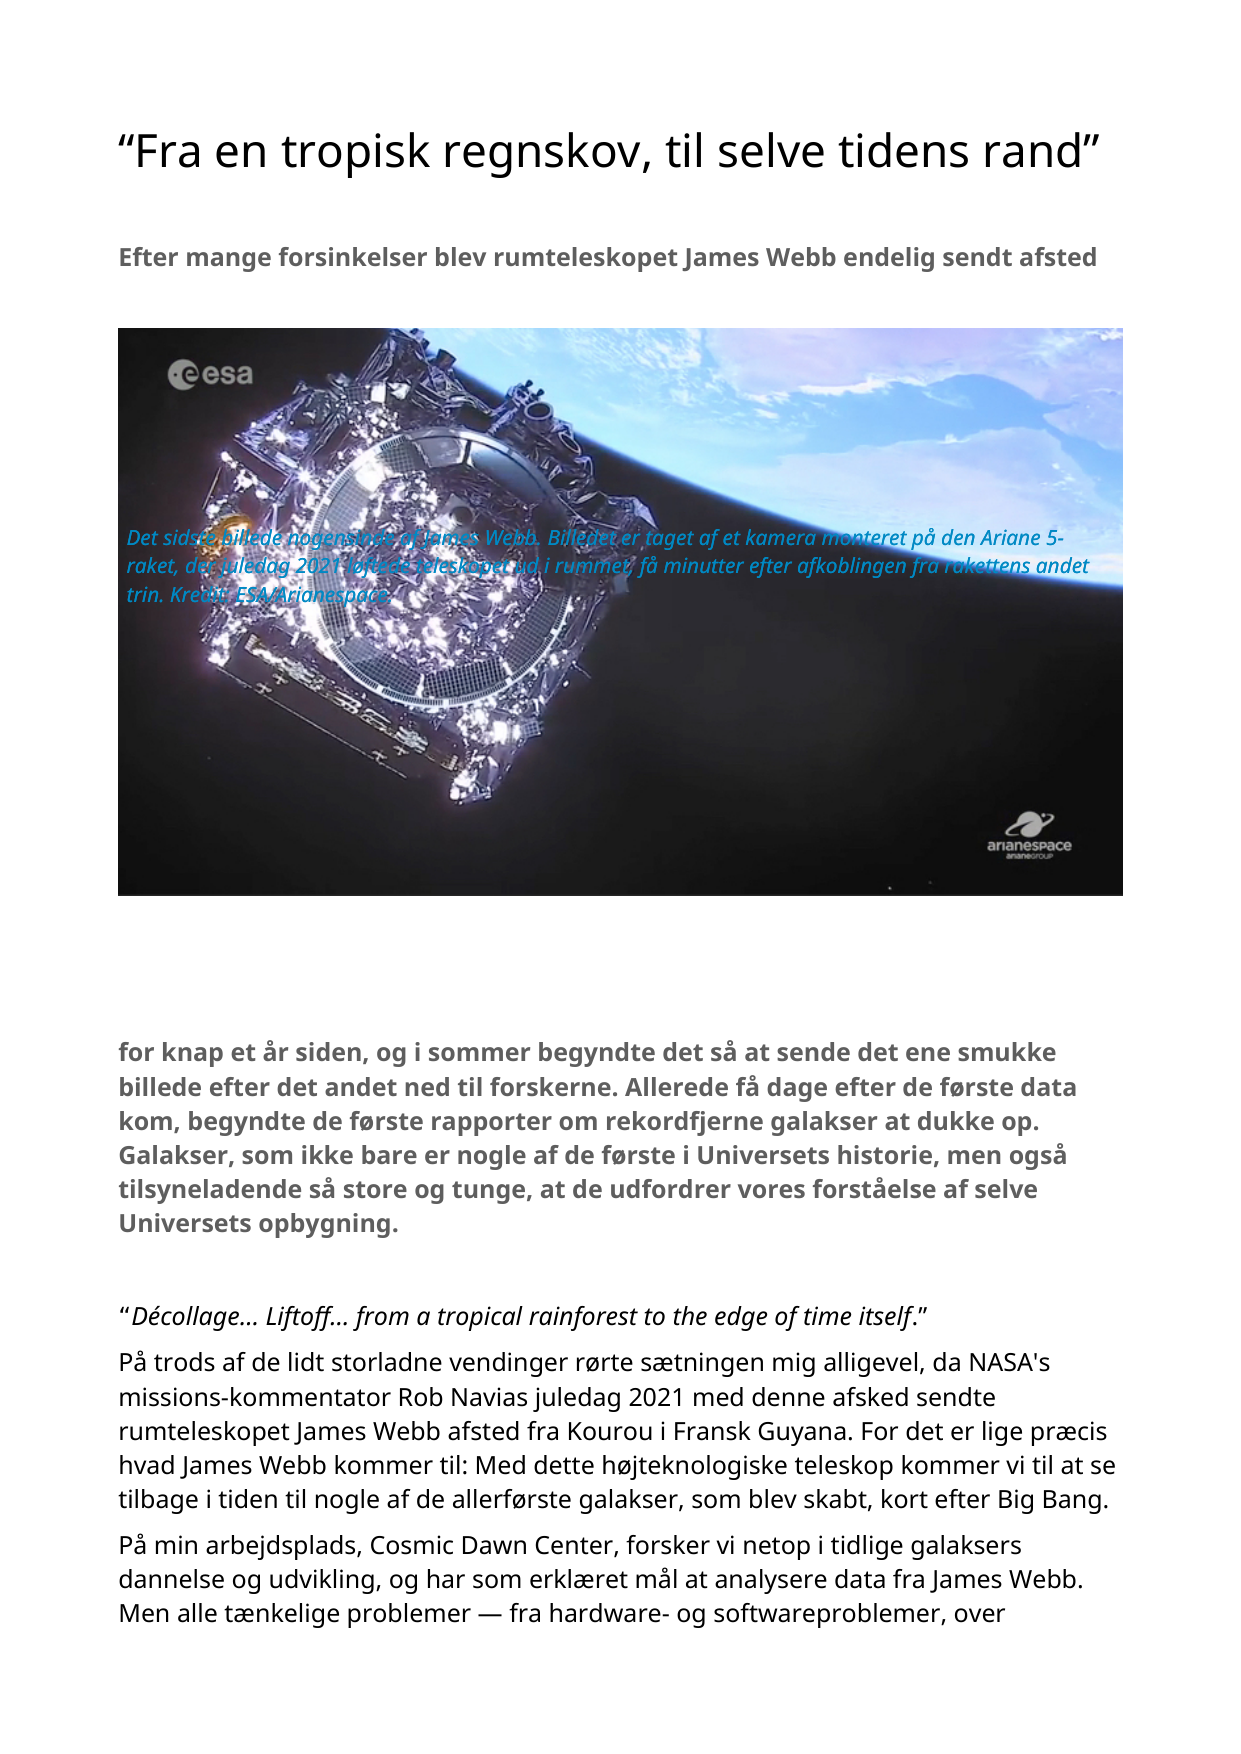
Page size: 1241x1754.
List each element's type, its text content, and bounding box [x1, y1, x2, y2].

picture [118, 328, 1123, 896]
text “Décollage… Liftoff… from a tropical rainforest to the edge of time itself.” [118, 1298, 1122, 1333]
text På trods af de lidt storladne vendinger rørte sætningen mig alligevel, da NASA's missions-kommentator Rob Navias juledag 2021 med denne afsked sendte rumteleskopet James Webb afsted fra Kourou i Fransk Guyana. For det er lige præcis hvad James Webb kommer til: Med dette højteknologiske teleskop kommer vi til at se tilbage i tiden til nogle af de allerførste galakser, som blev skabt, kort efter Big Bang. [118, 1345, 1122, 1515]
text Efter mange forsinkelser blev rumteleskopet James Webb endelig sendt afsted for knap et år siden, og i sommer begyndte det så at sende det ene smukke billede efter det andet ned til forskerne. Allerede få dage efter de første data kom, begyndte de første rapporter om rekordfjerne galakser at dukke op. Galakser, som ikke bare er nogle af de første i Universets historie, men også tilsyneladende så store og tunge, at de udfordrer vores forståelse af selve Universets opbygning. [118, 239, 1122, 328]
text Efter mange forsinkelser blev rumteleskopet James Webb endelig sendt afsted for knap et år siden, og i sommer begyndte det så at sende det ene smukke billede efter det andet ned til forskerne. Allerede få dage efter de første data kom, begyndte de første rapporter om rekordfjerne galakser at dukke op. Galakser, som ikke bare er nogle af de første i Universets historie, men også tilsyneladende så store og tunge, at de udfordrer vores forståelse af selve Universets opbygning. [118, 896, 1122, 1239]
title “Fra en tropisk regnskov, til selve tidens rand” [118, 118, 1122, 181]
